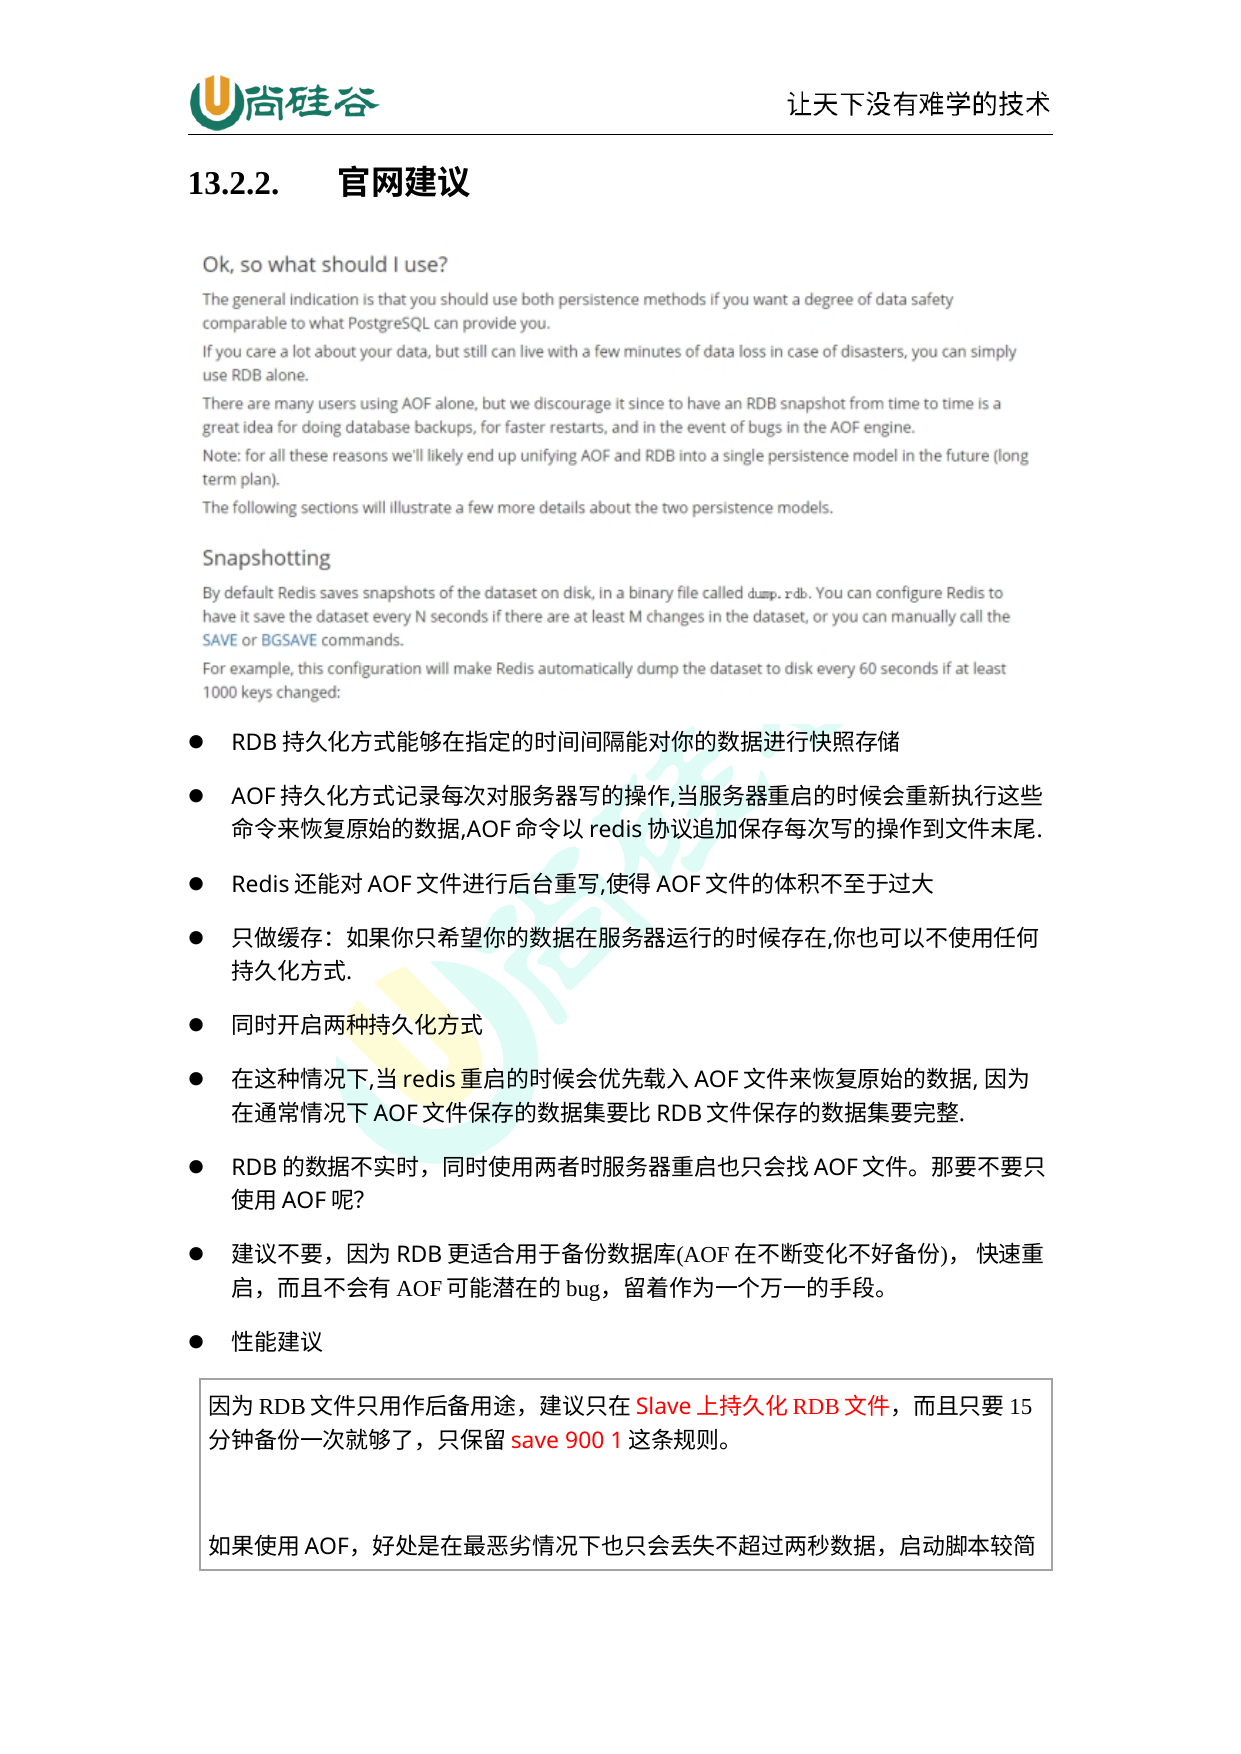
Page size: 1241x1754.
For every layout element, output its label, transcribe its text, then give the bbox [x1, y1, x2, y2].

picture [187, 238, 1056, 724]
list AOF持久化方式记录每次对服务器写的操作,当服务器重启的时候会重新执行这些命令来恢复原始的数据,AOF命令以redis协议追加保存每次写的操作到文件末尾. [187, 778, 1053, 845]
picture [187, 73, 1053, 132]
list 官网建议 [187, 156, 1053, 204]
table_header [201, 1380, 1051, 1569]
list 只做缓存：如果你只希望你的数据在服务器运行的时候存在,你也可以不使用任何持久化方式. [187, 920, 1053, 986]
list 建议不要，因为RDB更适合用于备份数据库(AOF在不断变化不好备份)， 快速重启，而且不会有AOF可能潜在的bug，留着作为一个万一的手段。 [187, 1236, 1053, 1303]
list RDB的数据不实时，同时使用两者时服务器重启也只会找AOF文件。那要不要只使用AOF呢？ [187, 1149, 1053, 1215]
list RDB持久化方式能够在指定的时间间隔能对你的数据进行快照存储 [187, 724, 1053, 757]
list Redis还能对AOF文件进行后台重写,使得AOF文件的体积不至于过大 [187, 866, 1053, 899]
list 性能建议 [187, 1324, 1053, 1357]
list 同时开启两种持久化方式 [187, 1007, 1053, 1040]
list 在这种情况下,当redis重启的时候会优先载入AOF文件来恢复原始的数据, 因为在通常情况下AOF文件保存的数据集要比RDB文件保存的数据集要完整. [187, 1061, 1053, 1128]
